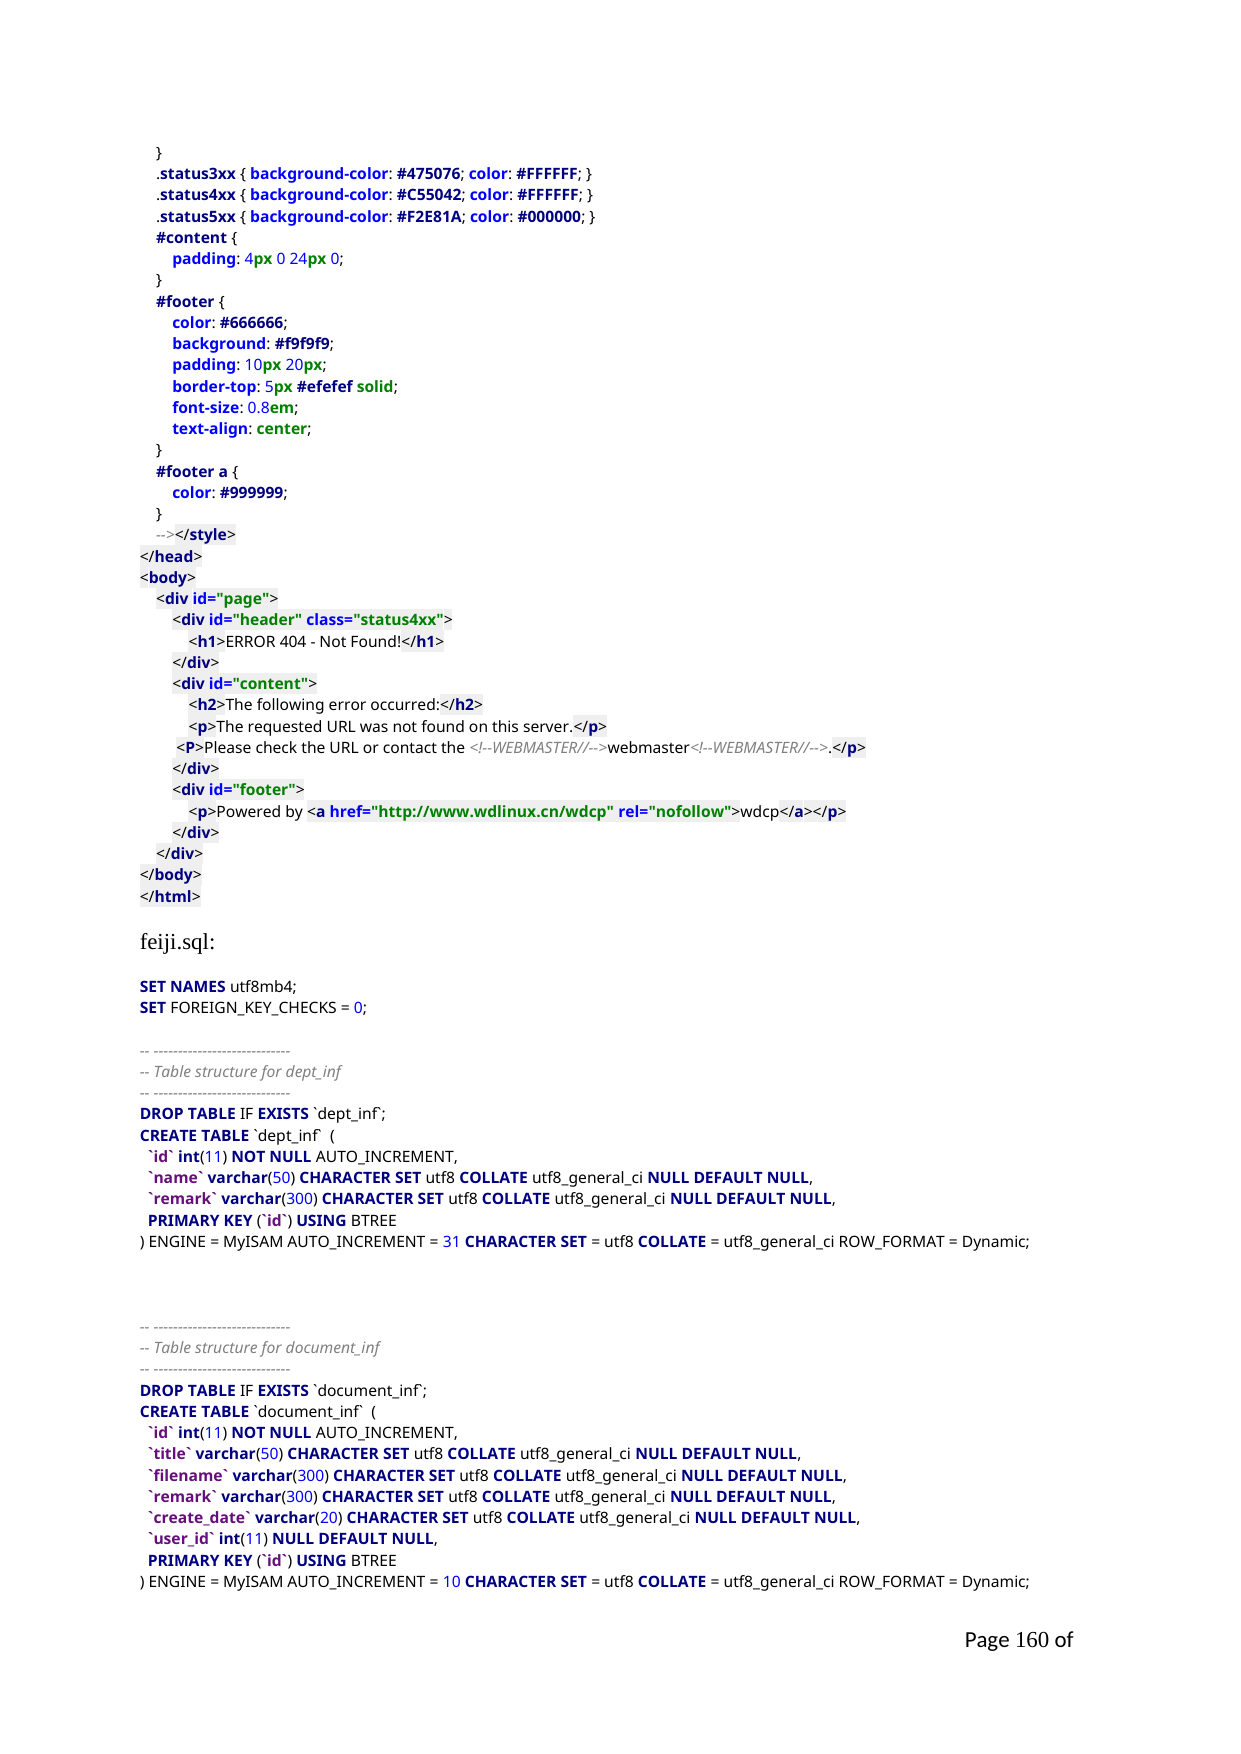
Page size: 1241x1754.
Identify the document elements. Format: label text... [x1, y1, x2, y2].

text feiji.sql: [139, 928, 1101, 954]
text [139, 954, 1101, 1613]
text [139, 142, 1101, 907]
